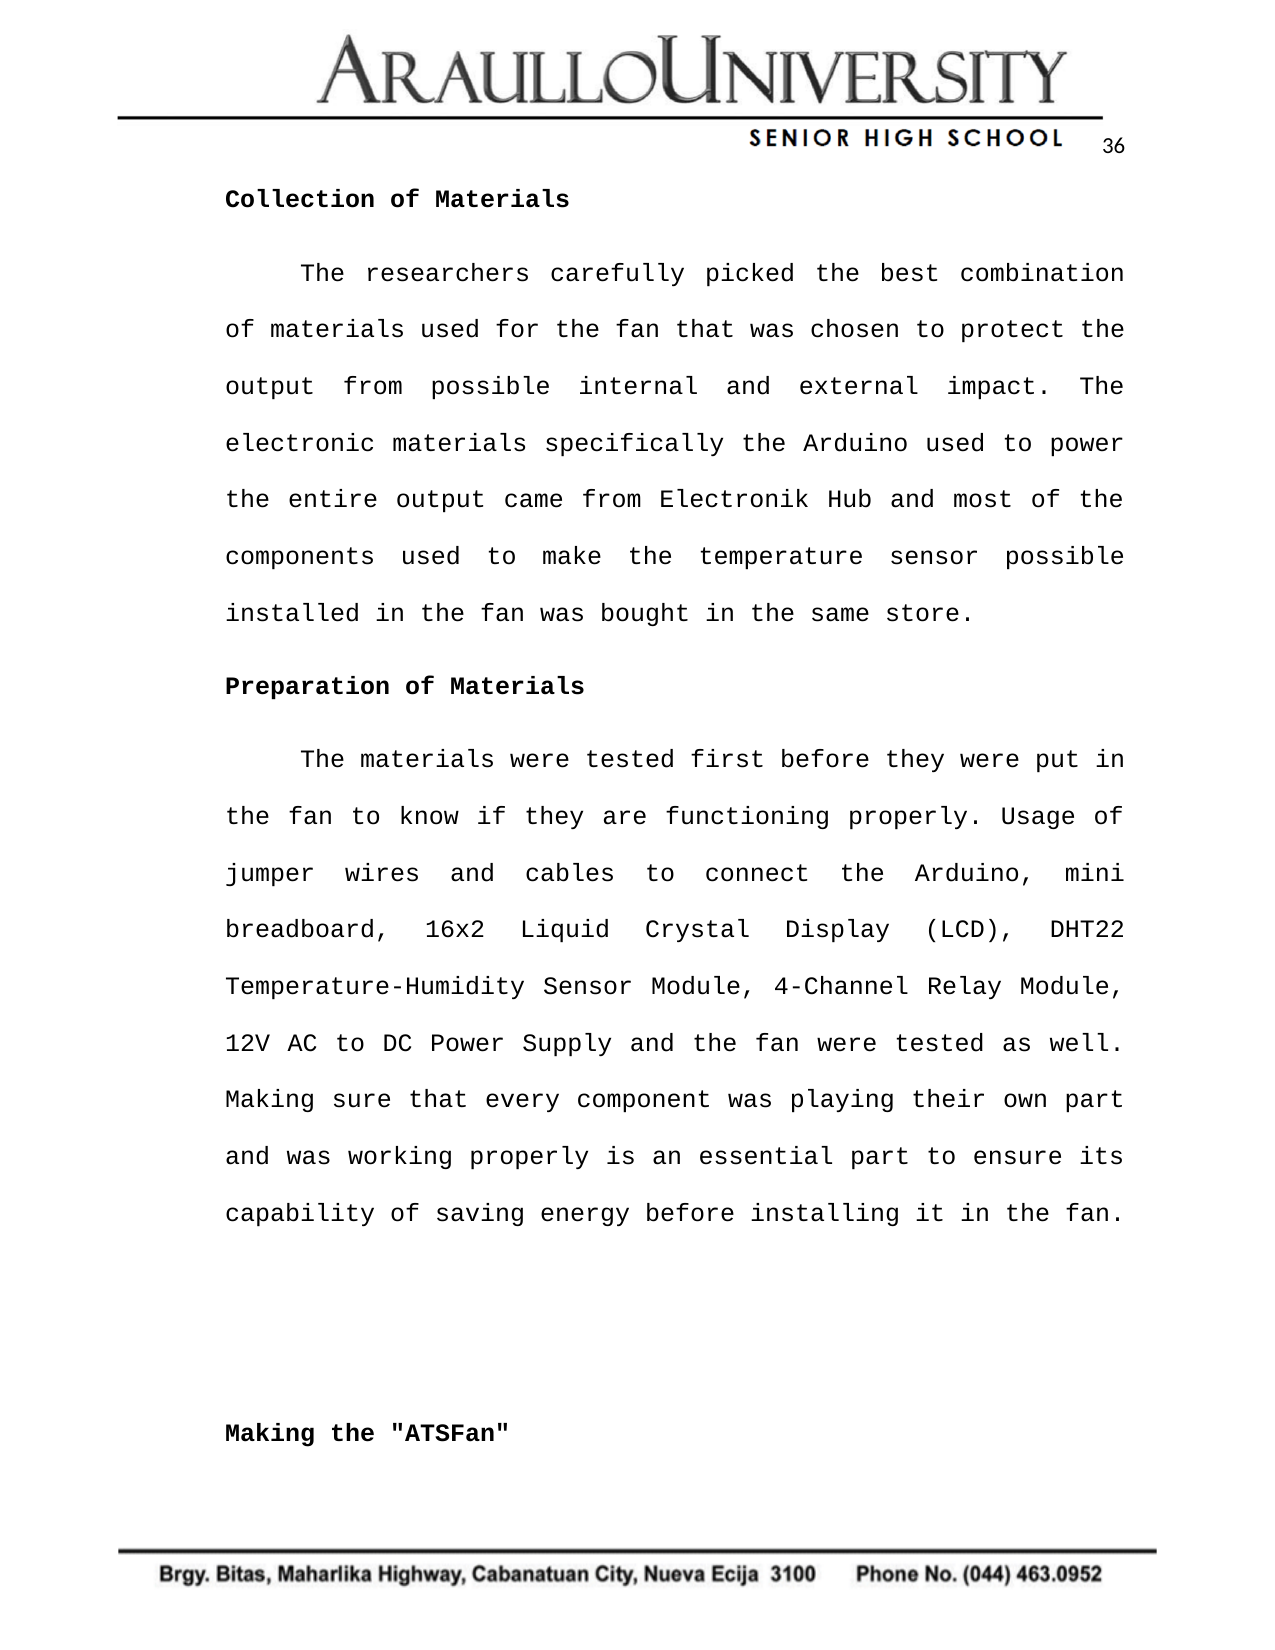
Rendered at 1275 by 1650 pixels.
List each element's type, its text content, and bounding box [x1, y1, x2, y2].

picture [103, 21, 1172, 153]
picture [118, 1547, 1157, 1595]
text Collection of Materials [225, 187, 1125, 215]
text The researchers carefully picked the best combination of materials used for the fan that was chosen to protect the output from possible internal and external impact. The electronic materials specifically the Arduino used to power the entire output came from Electronik Hub and most of the components used to make the temperature sensor possible installed in the fan was bought in the same store. [225, 260, 1125, 629]
text Making the "ATSFan" [225, 1420, 1125, 1449]
text Preparation of Materials [225, 674, 1125, 702]
text The materials were tested first before they were put in the fan to know if they are functioning properly. Usage of jumper wires and cables to connect the Arduino, mini breadboard, 16x2 Liquid Crystal Display (LCD), DHT22 Temperature-Humidity Sensor Module, 4-Channel Relay Module, 12V AC to DC Power Supply and the fan were tested as well. Making sure that every component was playing their own part and was working properly is an essential part to ensure its capability of saving energy before installing it in the fan. [225, 747, 1125, 1229]
picture [1116, 145, 1122, 152]
